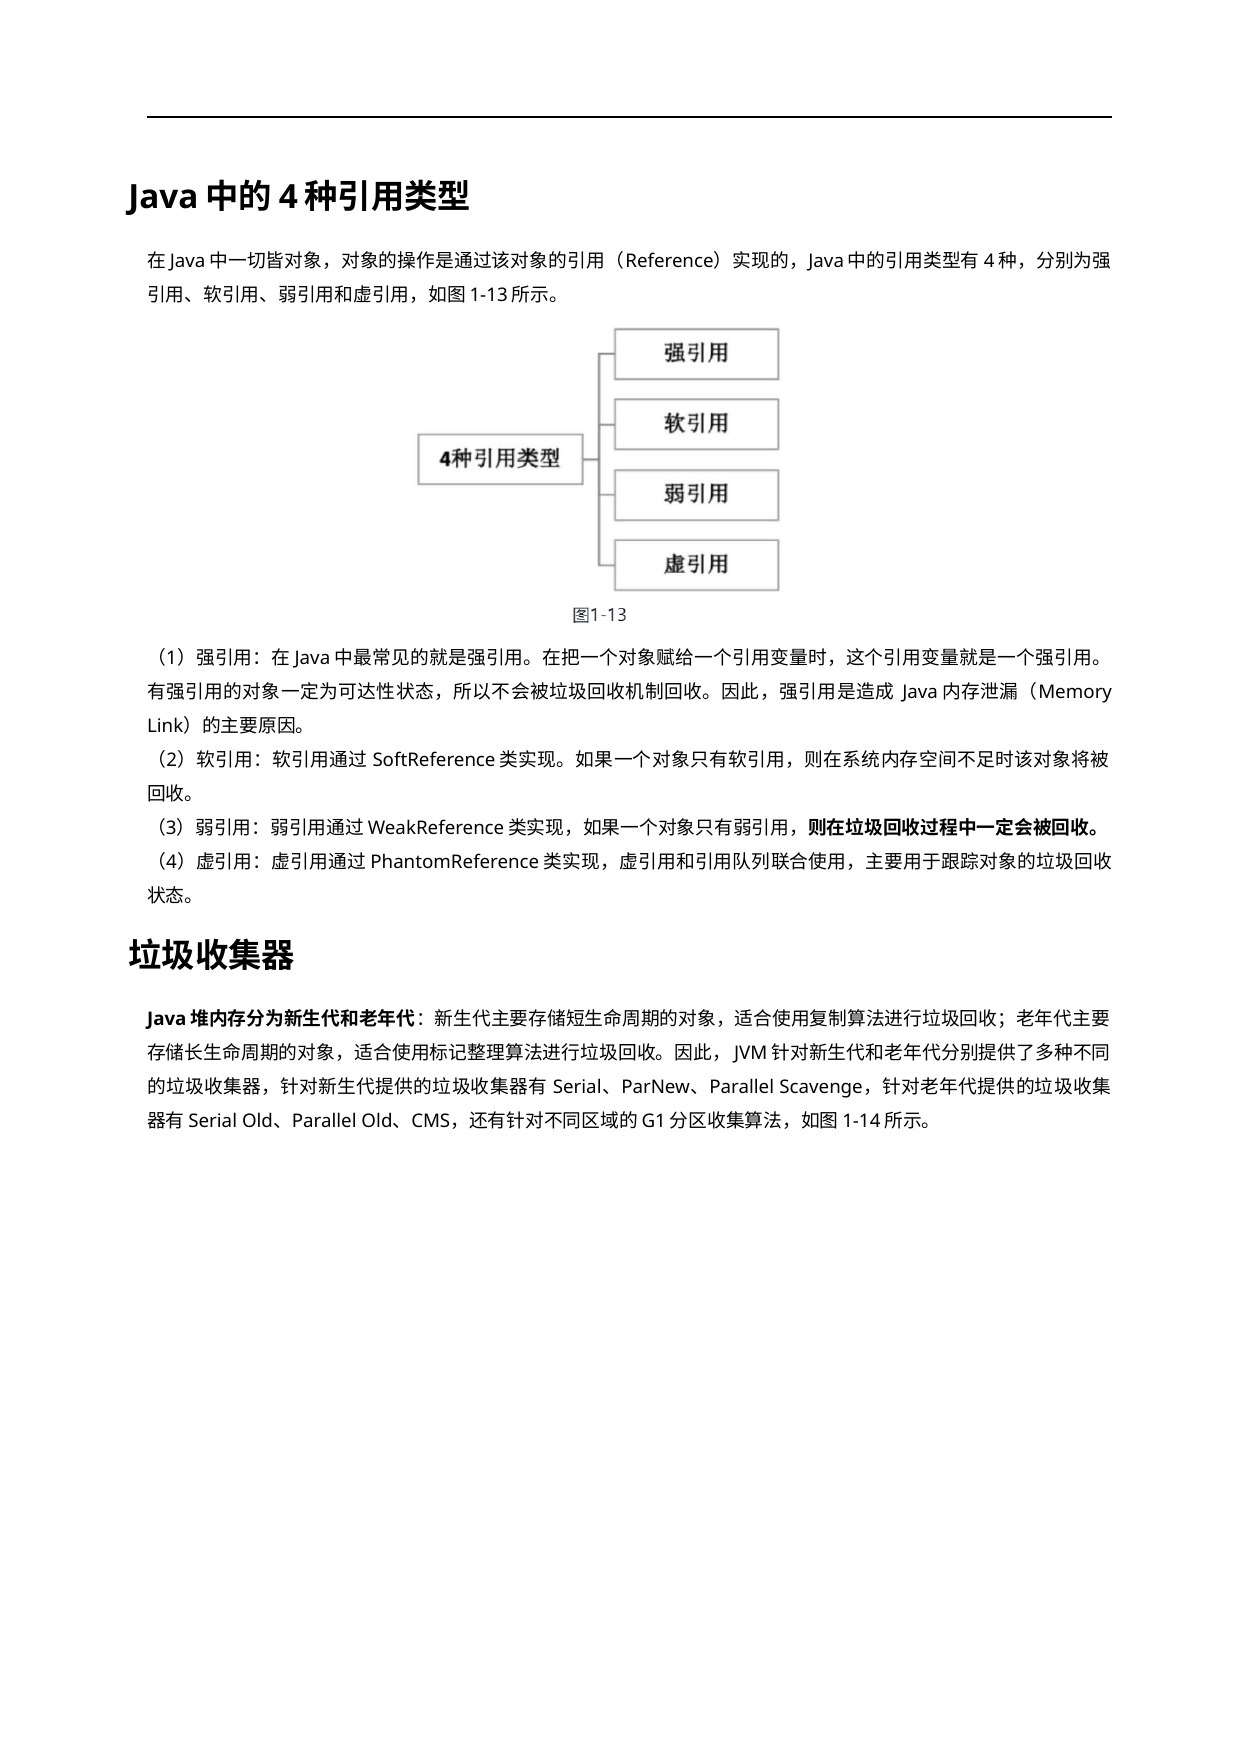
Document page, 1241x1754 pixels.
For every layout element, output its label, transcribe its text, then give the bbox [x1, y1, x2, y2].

subtitle Java中的4种引用类型 [128, 162, 1112, 227]
text 在Java中一切皆对象，对象的操作是通过该对象的引用（Reference）实现的，Java中的引用类型有4种，分别为强引用、软引用、弱引用和虚引用，如图1-13所示。 [147, 245, 1112, 306]
picture [283, 313, 976, 637]
text （4）虚引用：虚引用通过PhantomReference类实现，虚引用和引用队列联合使用，主要用于跟踪对象的垃圾回收状态。 [147, 846, 1112, 907]
text （2）软引用：软引用通过SoftReference类实现。如果一个对象只有软引用，则在系统内存空间不足时该对象将被回收。 [147, 744, 1112, 806]
text （1）强引用：在Java中最常见的就是强引用。在把一个对象赋给一个引用变量时，这个引用变量就是一个强引用。有强引用的对象一定为可达性状态，所以不会被垃圾回收机制回收。因此，强引用是造成Java内存泄漏（Memory Link）的主要原因。 [147, 642, 1112, 738]
text Java堆内存分为新生代和老年代：新生代主要存储短生命周期的对象，适合使用复制算法进行垃圾回收；老年代主要存储长生命周期的对象，适合使用标记整理算法进行垃圾回收。因此，JVM针对新生代和老年代分别提供了多种不同的垃圾收集器，针对新生代提供的垃圾收集器有Serial、ParNew、Parallel Scavenge，针对老年代提供的垃圾收集器有Serial Old、Parallel Old、CMS，还有针对不同区域的G1分区收集算法，如图1-14所示。 [147, 1004, 1112, 1133]
subtitle 垃圾收集器 [128, 920, 1112, 985]
text （3）弱引用：弱引用通过WeakReference类实现，如果一个对象只有弱引用，则在垃圾回收过程中一定会被回收。 [147, 812, 1112, 839]
